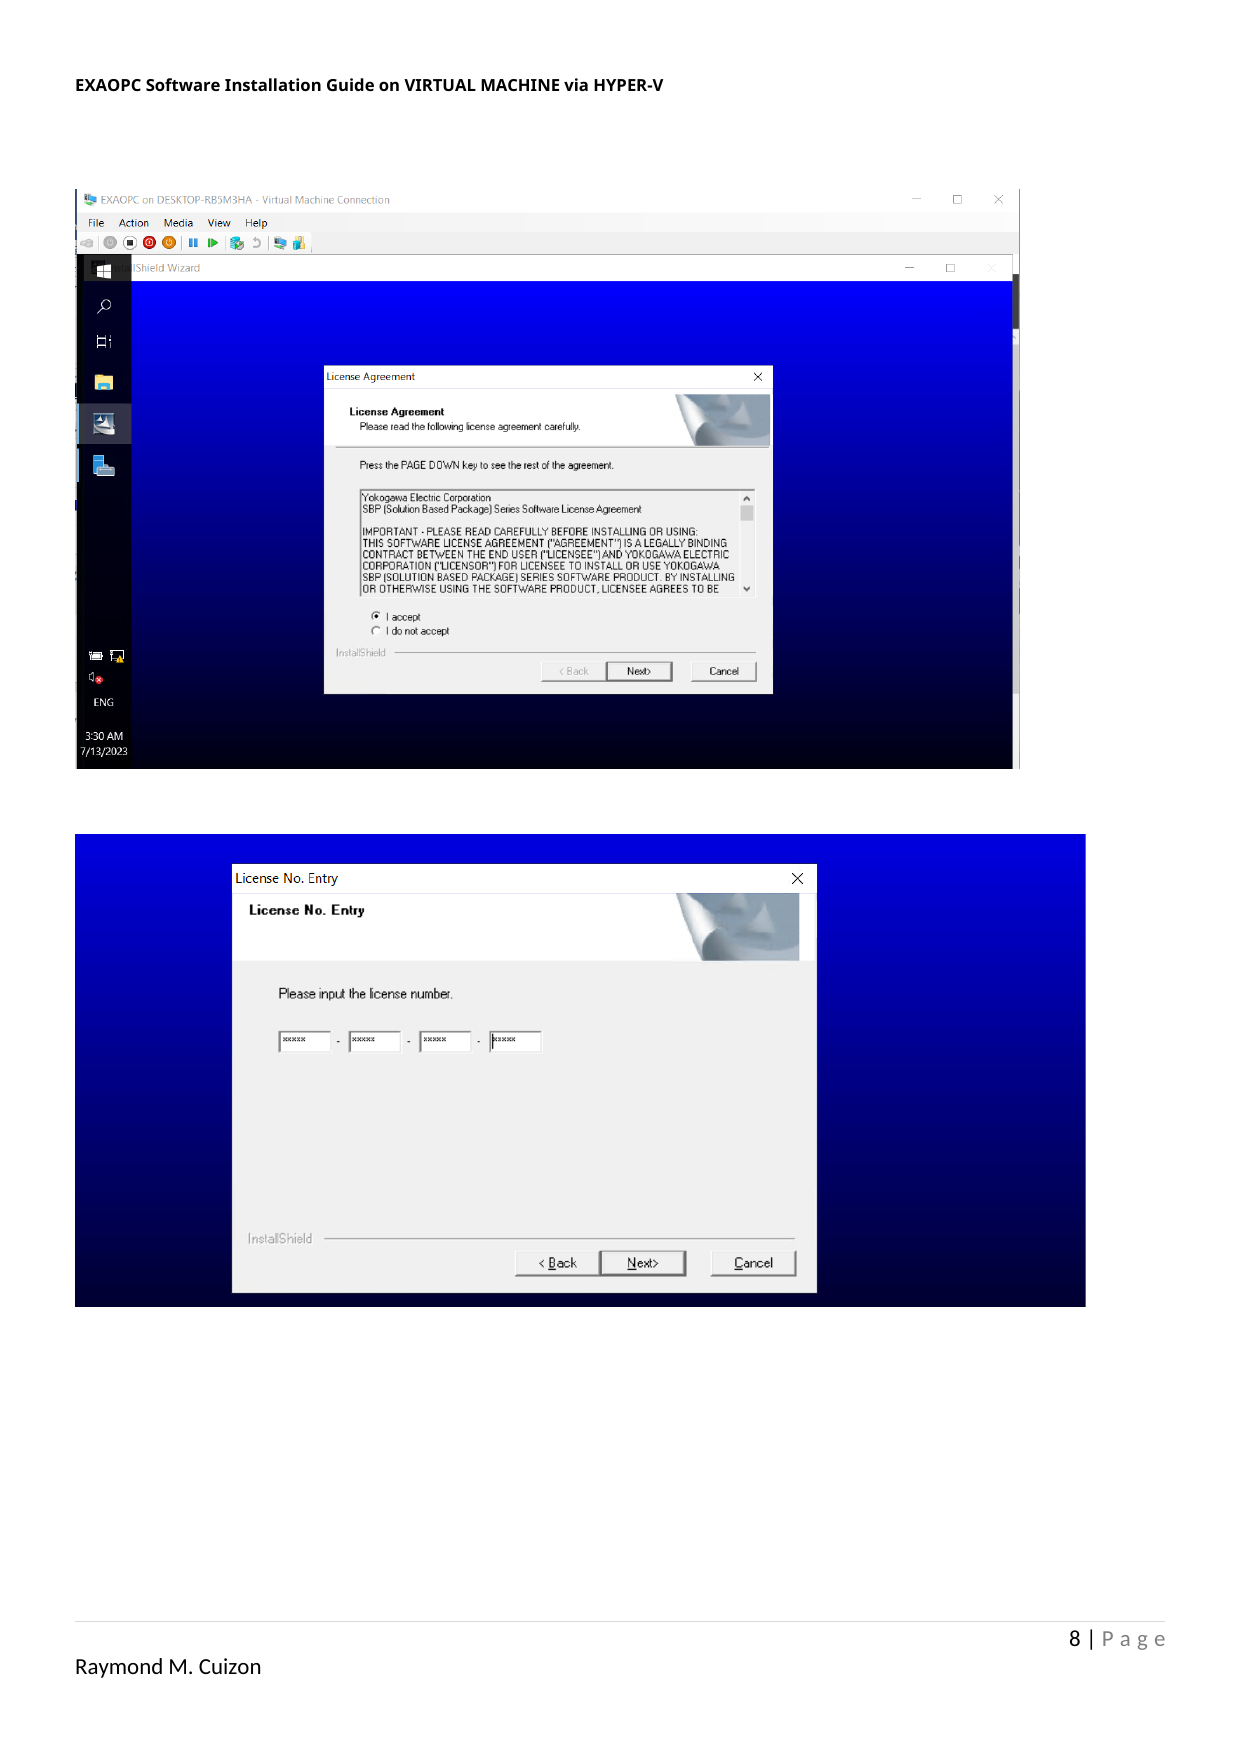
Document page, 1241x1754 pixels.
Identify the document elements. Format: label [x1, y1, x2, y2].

picture [75, 834, 1086, 1307]
picture [75, 189, 1020, 769]
